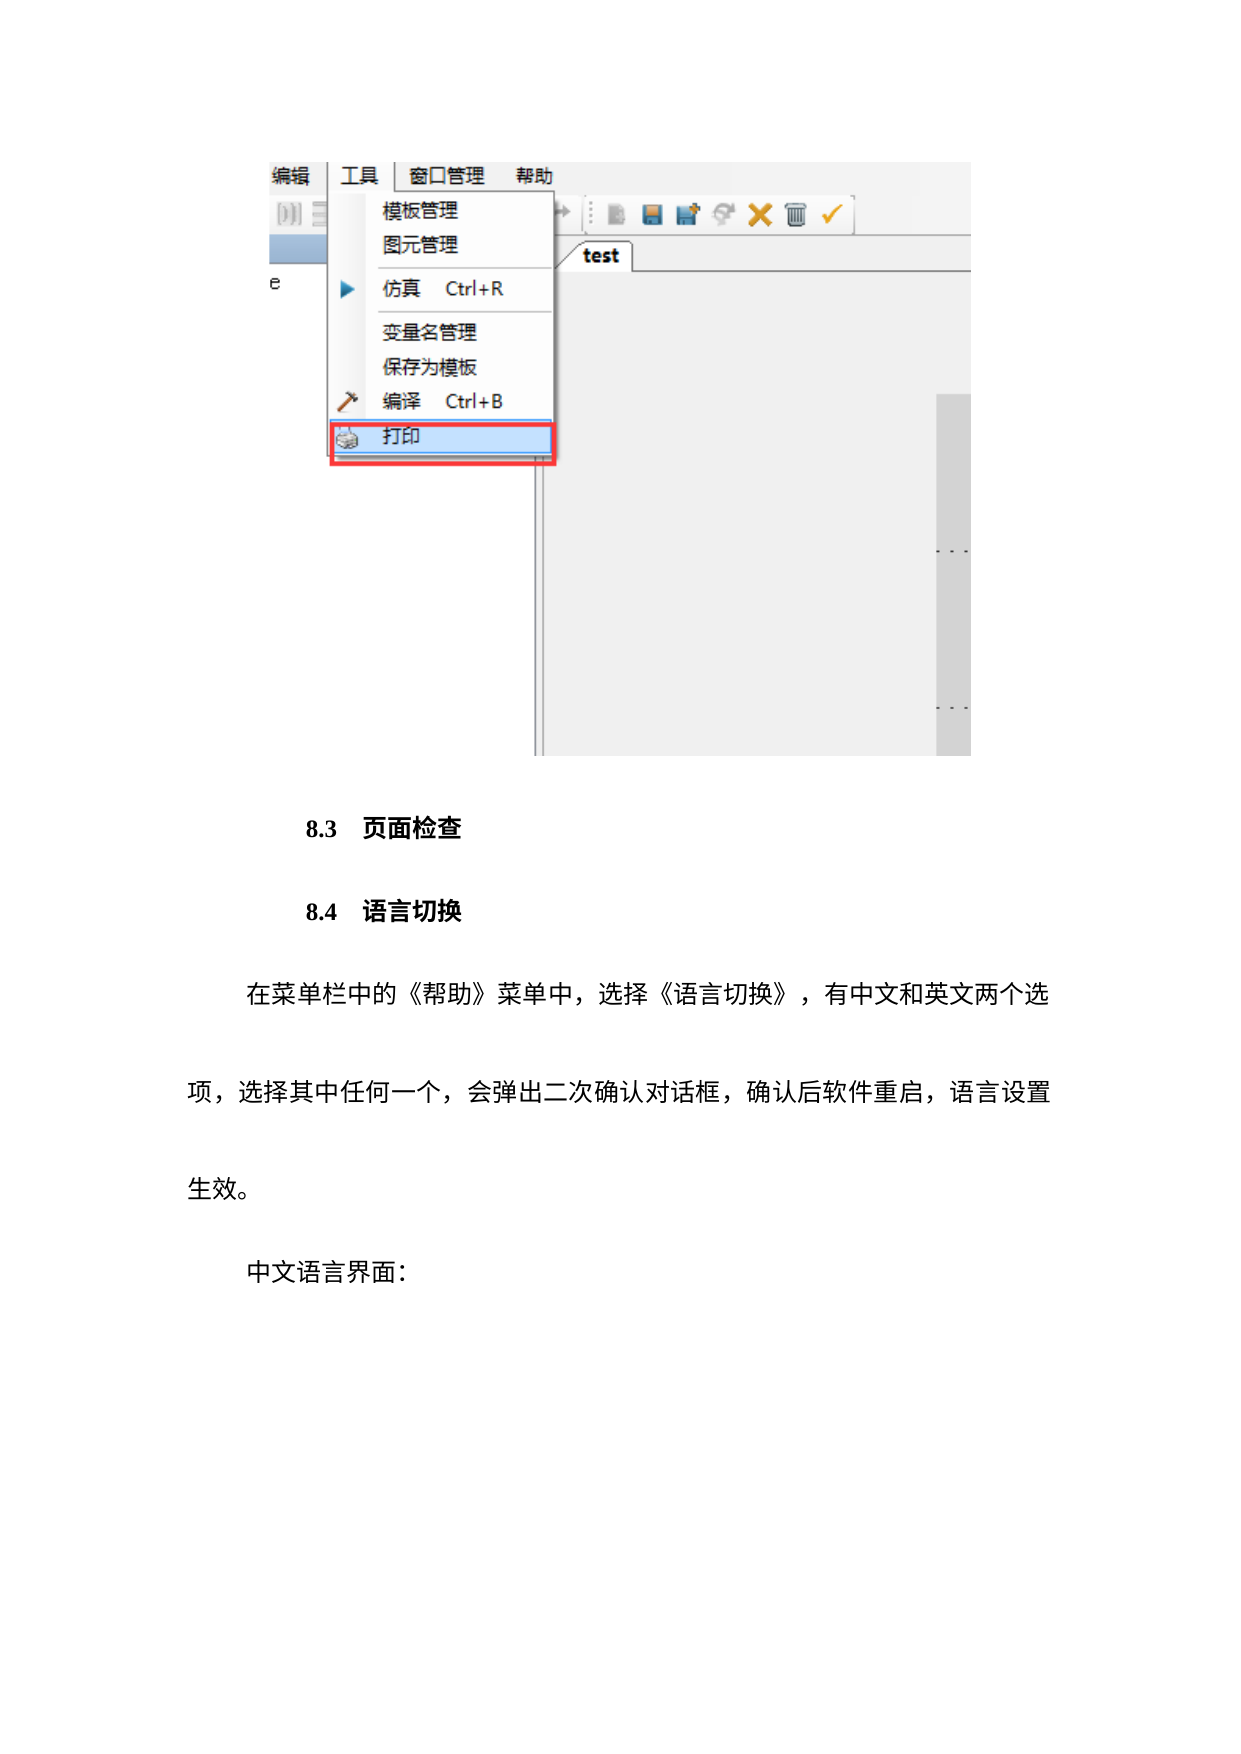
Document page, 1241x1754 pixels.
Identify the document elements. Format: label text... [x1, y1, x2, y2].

text 中文语言界面： [187, 1238, 1053, 1303]
subtitle 页面检查 [247, 794, 1053, 859]
picture [269, 162, 971, 756]
subtitle 语言切换 [247, 877, 1053, 942]
text 在菜单栏中的《帮助》菜单中，选择《语言切换》，有中文和英文两个选项，选择其中任何一个，会弹出二次确认对话框，确认后软件重启，语言设置生效。 [187, 960, 1053, 1220]
